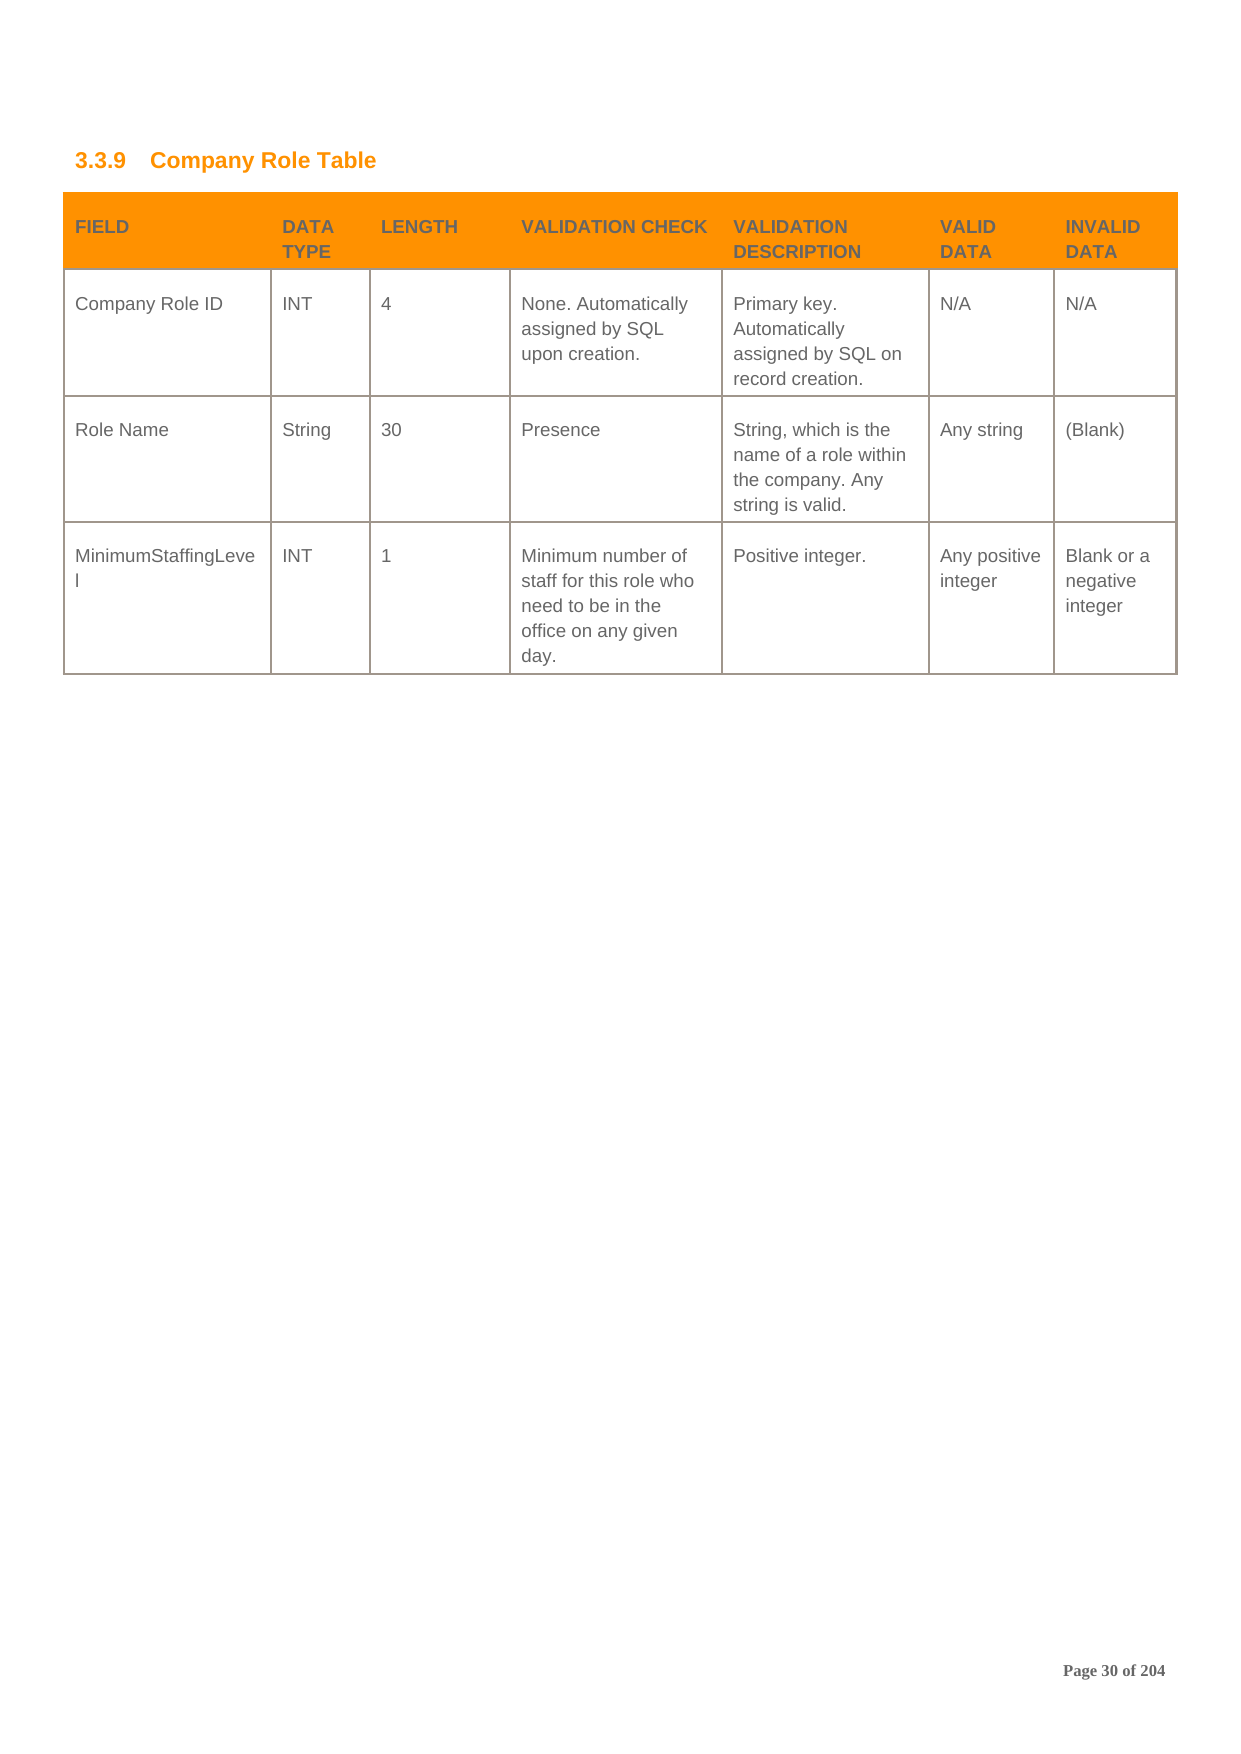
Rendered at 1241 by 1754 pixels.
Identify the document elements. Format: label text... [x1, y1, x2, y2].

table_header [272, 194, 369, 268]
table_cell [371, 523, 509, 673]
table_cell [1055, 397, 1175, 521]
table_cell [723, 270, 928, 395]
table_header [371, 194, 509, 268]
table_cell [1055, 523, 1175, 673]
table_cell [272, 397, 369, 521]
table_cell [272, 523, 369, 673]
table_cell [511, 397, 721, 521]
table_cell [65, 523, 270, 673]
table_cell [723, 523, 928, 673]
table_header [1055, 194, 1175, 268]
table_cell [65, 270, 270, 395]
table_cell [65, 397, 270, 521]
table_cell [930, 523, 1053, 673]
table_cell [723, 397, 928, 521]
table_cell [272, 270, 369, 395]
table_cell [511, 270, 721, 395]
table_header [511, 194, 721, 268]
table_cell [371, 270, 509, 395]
subtitle Company Role Table [75, 147, 1165, 173]
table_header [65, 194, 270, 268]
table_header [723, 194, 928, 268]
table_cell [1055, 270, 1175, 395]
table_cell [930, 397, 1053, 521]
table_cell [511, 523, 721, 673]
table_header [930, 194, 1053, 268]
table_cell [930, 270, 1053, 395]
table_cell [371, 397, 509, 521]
